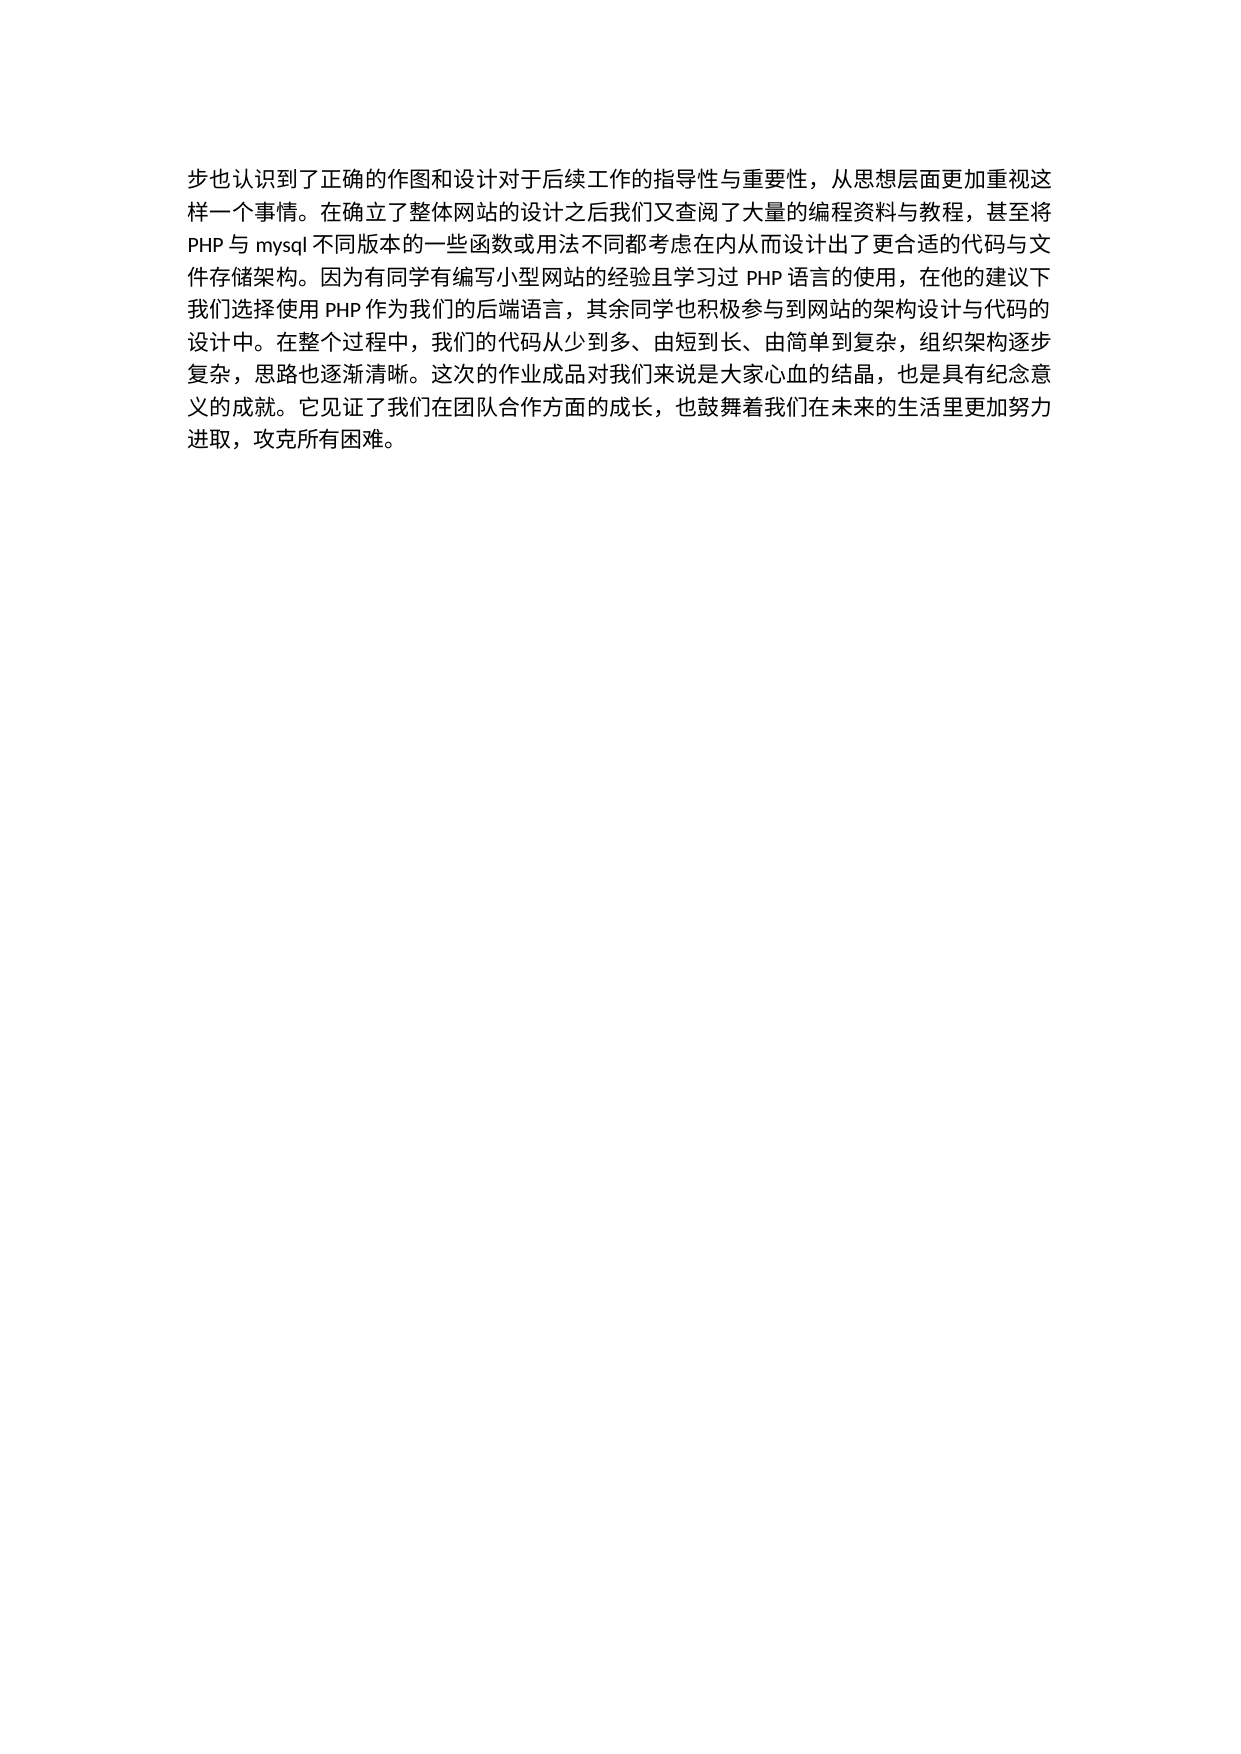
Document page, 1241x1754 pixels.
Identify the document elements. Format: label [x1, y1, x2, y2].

text [187, 162, 1053, 454]
